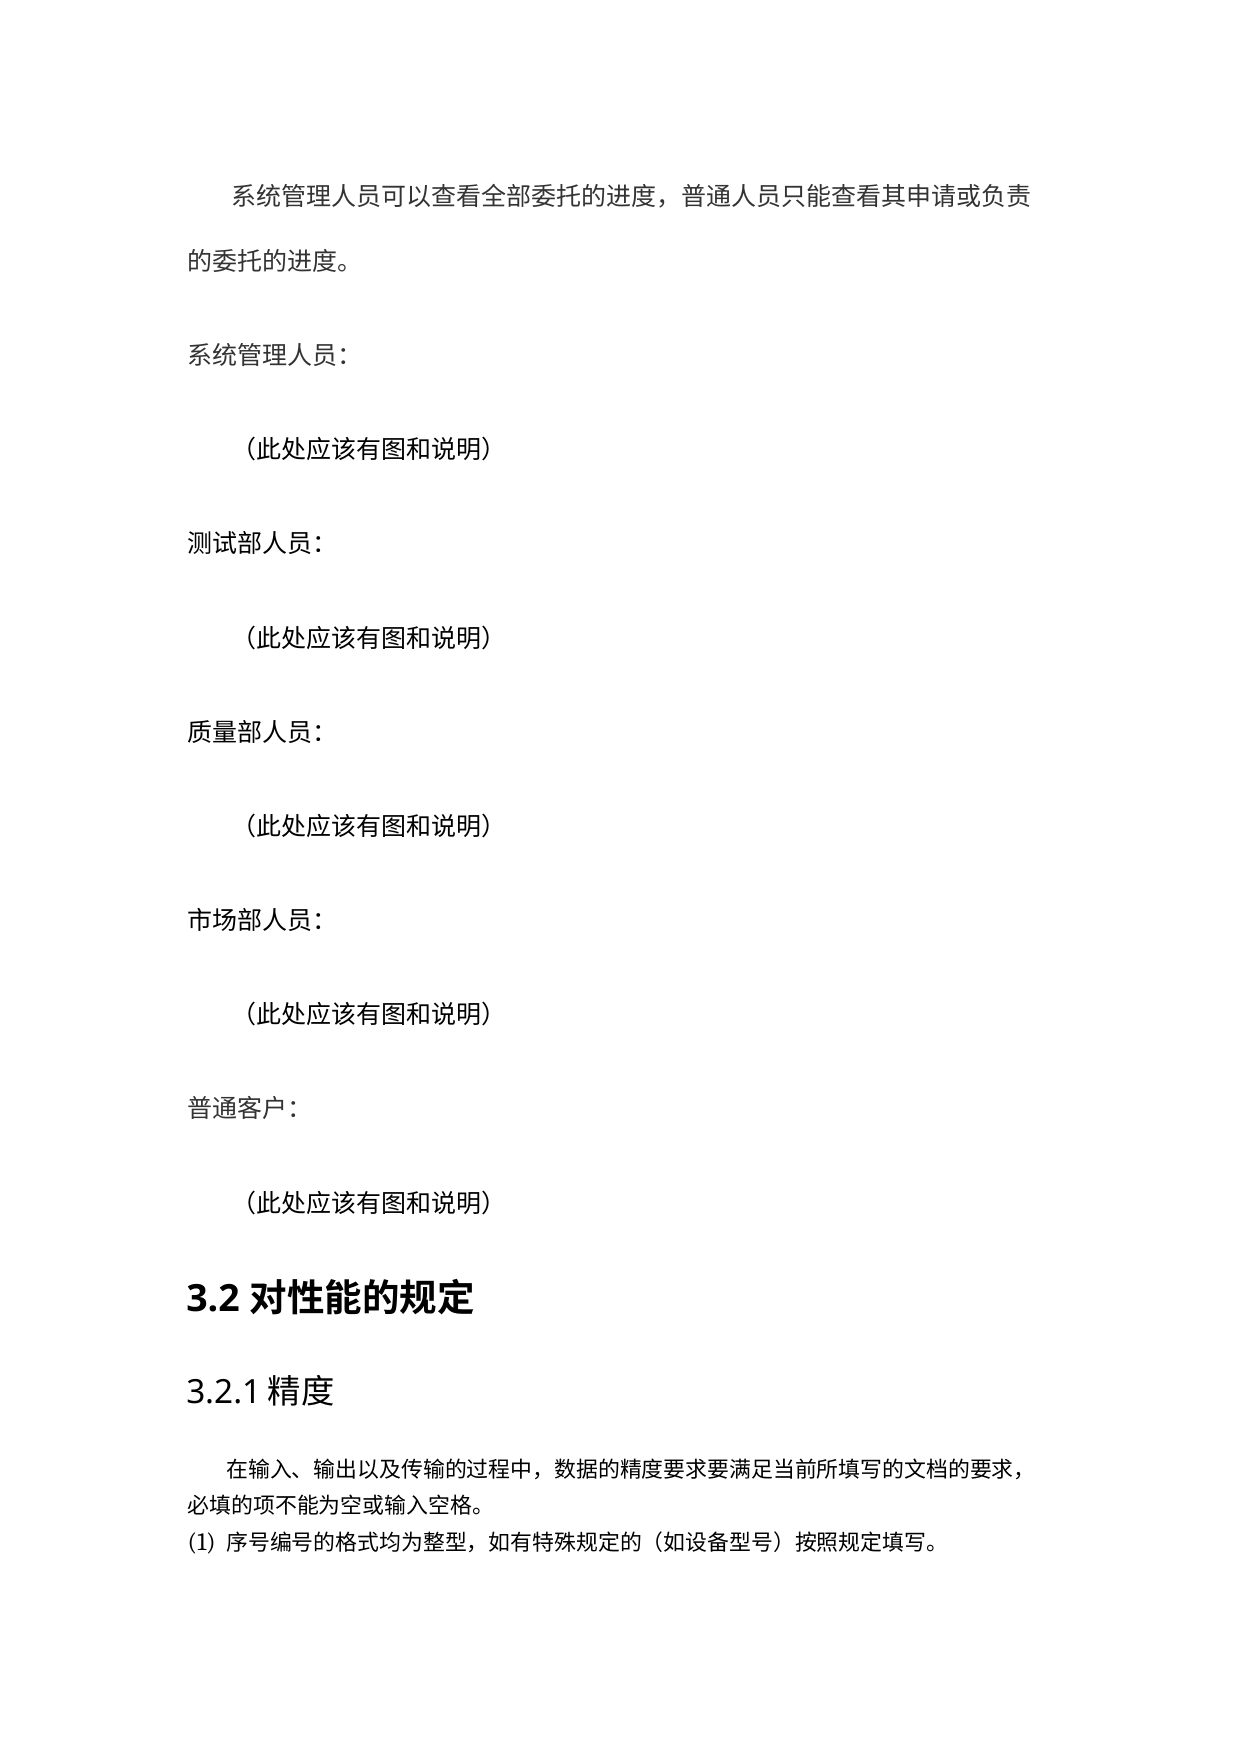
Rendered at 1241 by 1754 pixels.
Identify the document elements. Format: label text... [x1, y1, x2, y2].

list 序号编号的格式均为整型，如有特殊规定的（如设备型号）按照规定填写。 [187, 1524, 1053, 1557]
text （此处应该有图和说明） [187, 604, 1053, 669]
text 系统管理人员可以查看全部委托的进度，普通人员只能查看其申请或负责的委托的进度。 [187, 162, 1053, 292]
text 在输入、输出以及传输的过程中，数据的精度要求要满足当前所填写的文档的要求，必填的项不能为空或输入空格。 [187, 1451, 1053, 1520]
text 质量部人员： [187, 698, 1053, 763]
text （此处应该有图和说明） [187, 792, 1053, 857]
text 市场部人员： [187, 886, 1053, 951]
subtitle 3.2 对性能的规定 [186, 1263, 1053, 1328]
text 系统管理人员： [187, 321, 1053, 386]
text （此处应该有图和说明） [187, 415, 1053, 480]
text （此处应该有图和说明） [187, 980, 1053, 1045]
text 测试部人员： [187, 509, 1053, 574]
text （此处应该有图和说明） [187, 1169, 1053, 1234]
text 普通客户： [187, 1074, 1053, 1139]
subtitle 3.2.1精度 [186, 1357, 1053, 1422]
